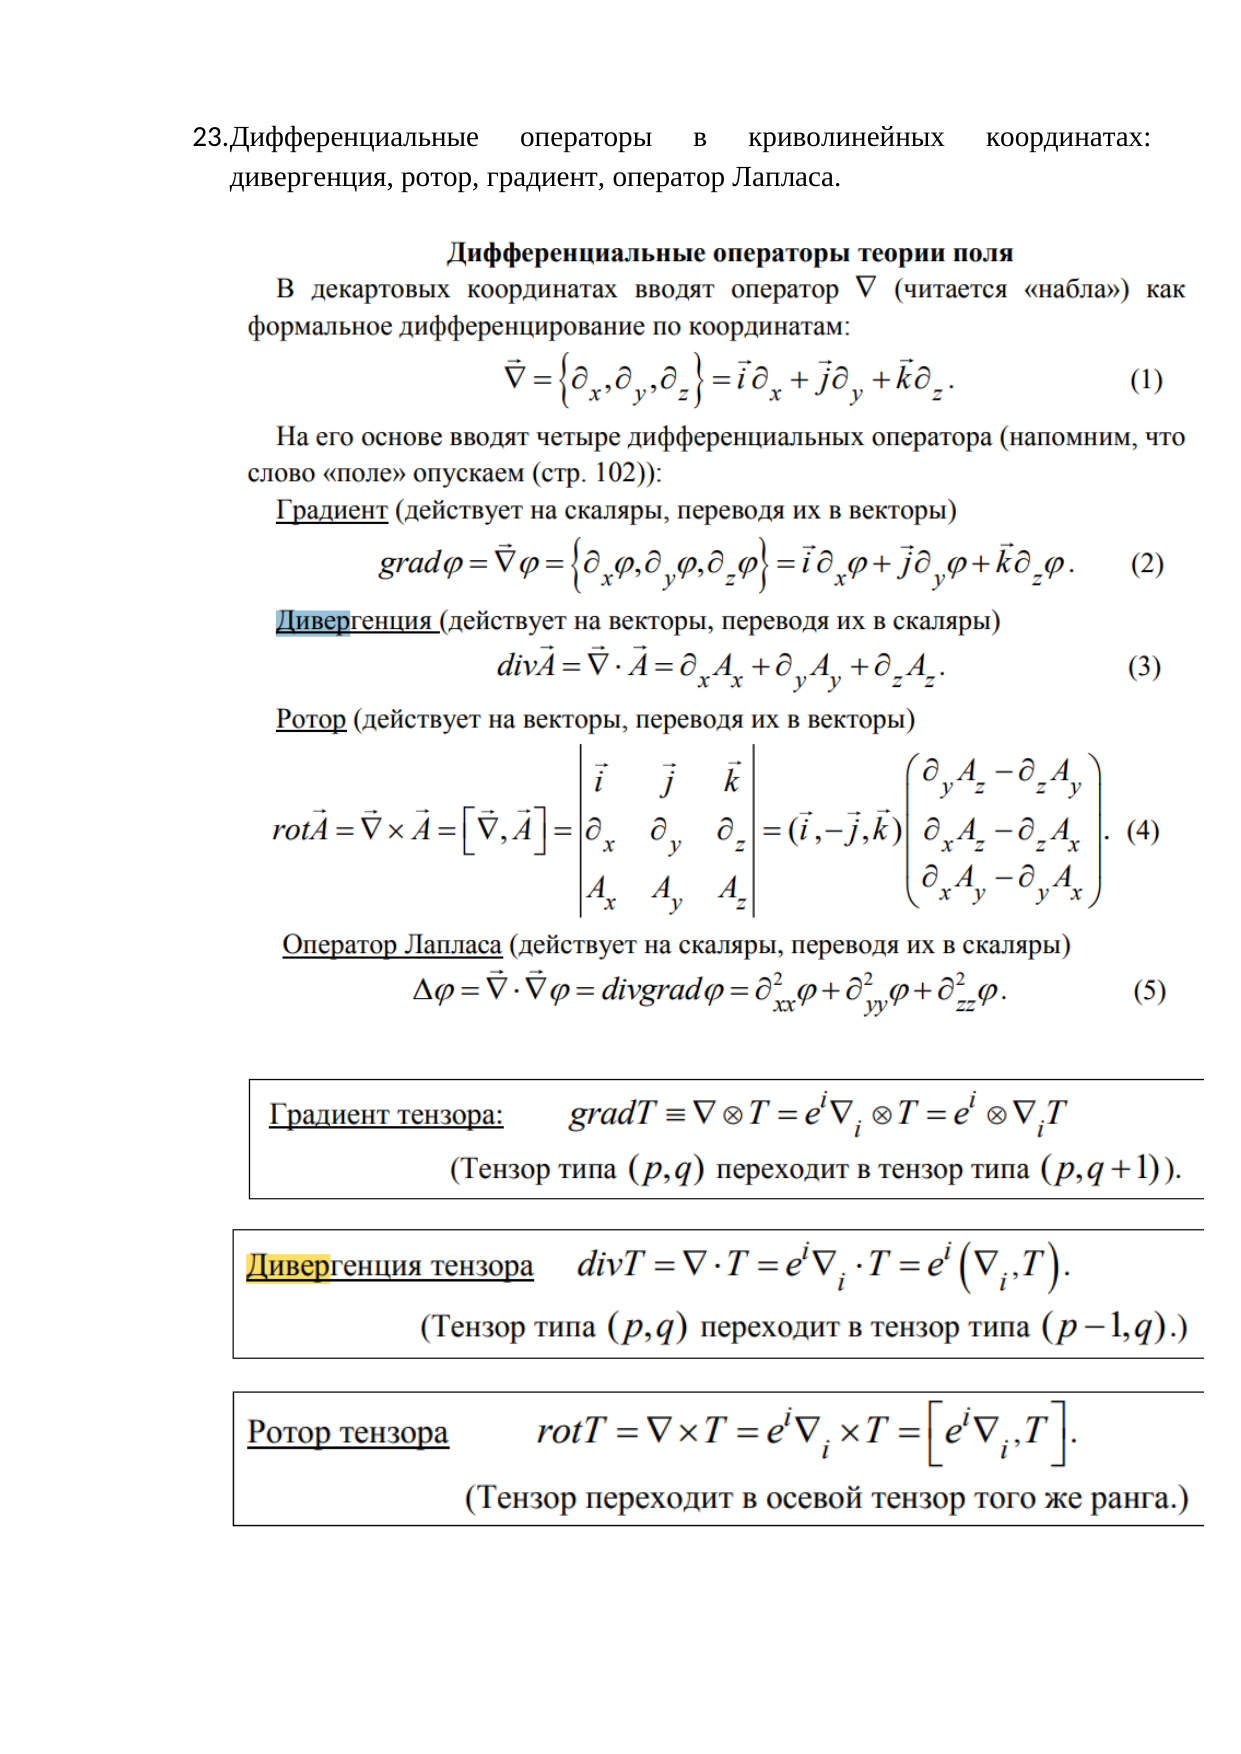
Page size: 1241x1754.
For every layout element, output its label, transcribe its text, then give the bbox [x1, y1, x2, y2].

picture [229, 1213, 1204, 1369]
list Дифференциальные операторы в криволинейных координатах: дивергенция, ротор, градиент, оператор Лапласа. [192, 118, 1152, 192]
picture [229, 1372, 1204, 1529]
picture [229, 236, 1204, 1043]
picture [229, 1046, 1204, 1210]
